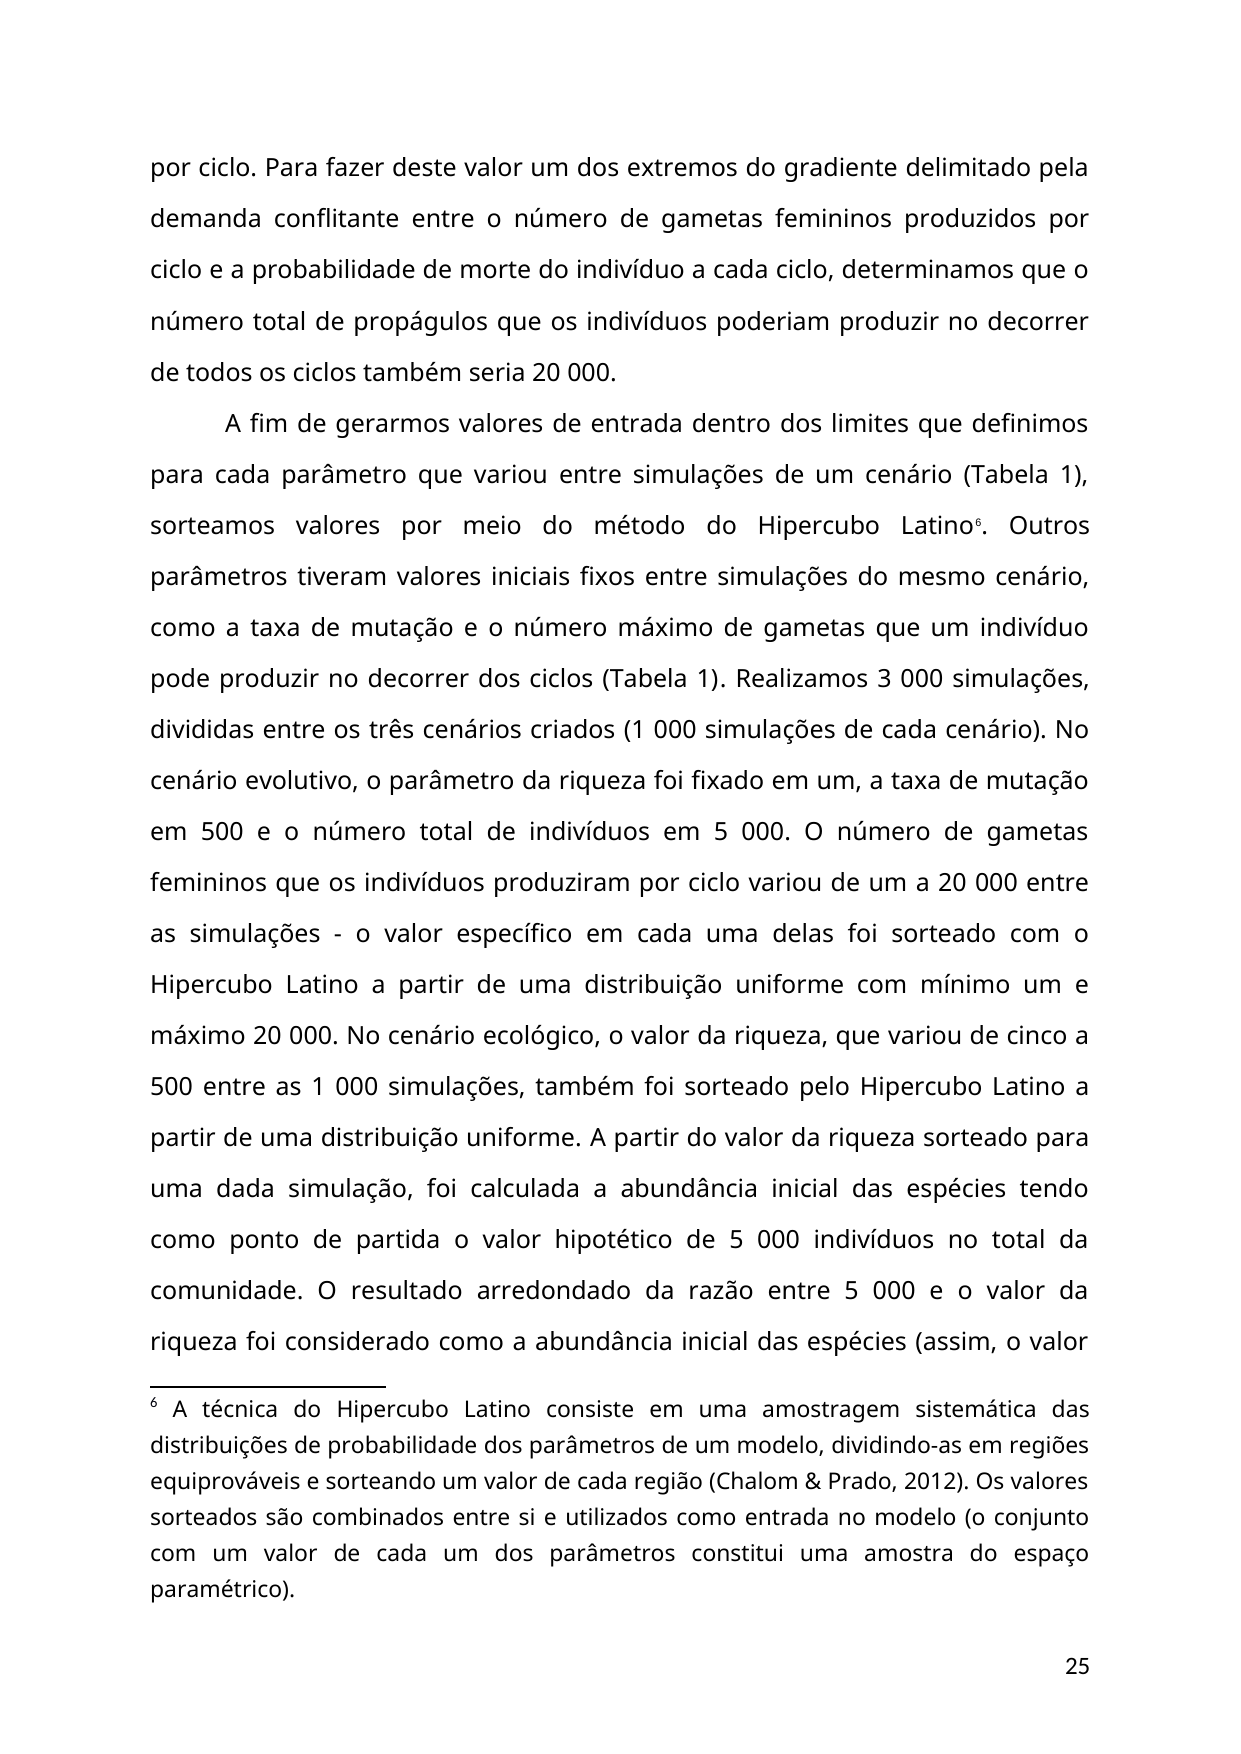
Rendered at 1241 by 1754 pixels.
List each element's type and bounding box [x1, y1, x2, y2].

text [150, 405, 1090, 1358]
text [150, 150, 1090, 388]
